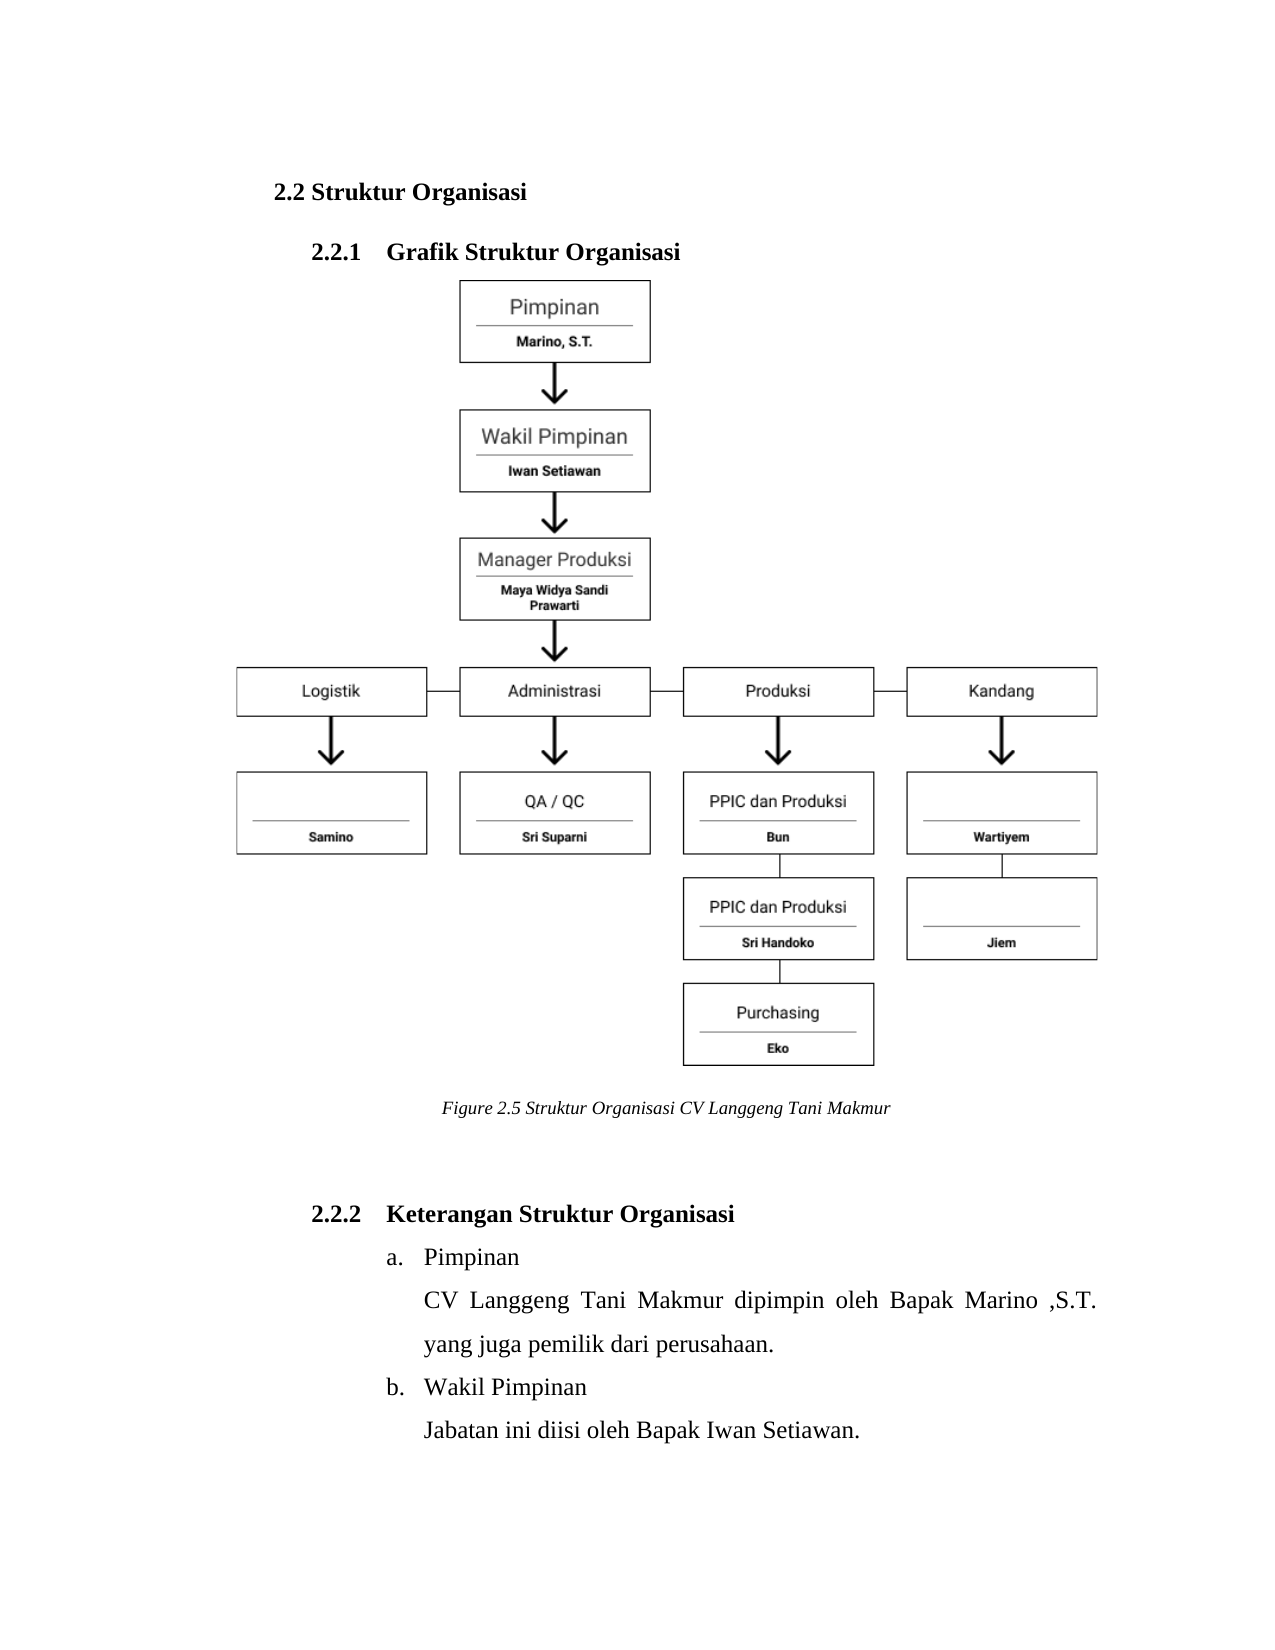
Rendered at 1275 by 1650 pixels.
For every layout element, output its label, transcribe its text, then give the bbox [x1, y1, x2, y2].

picture [236, 280, 1098, 1066]
subtitle Struktur Organisasi [274, 177, 1098, 206]
list Pimpinan [386, 1242, 1098, 1271]
subtitle Keterangan Struktur Organisasi [311, 1199, 1098, 1228]
list Wakil Pimpinan [386, 1372, 1098, 1401]
subtitle Grafik Struktur Organisasi [311, 237, 1098, 266]
list Jabatan ini diisi oleh Bapak Iwan Setiawan. [424, 1415, 1098, 1444]
list CV Langgeng Tani Makmur dipimpin oleh Bapak Marino ,S.T. yang juga pemilik dari perusahaan. [424, 1286, 1098, 1357]
text Figure 2.5 Struktur Organisasi CV Langgeng Tani Makmur [236, 1097, 1098, 1119]
